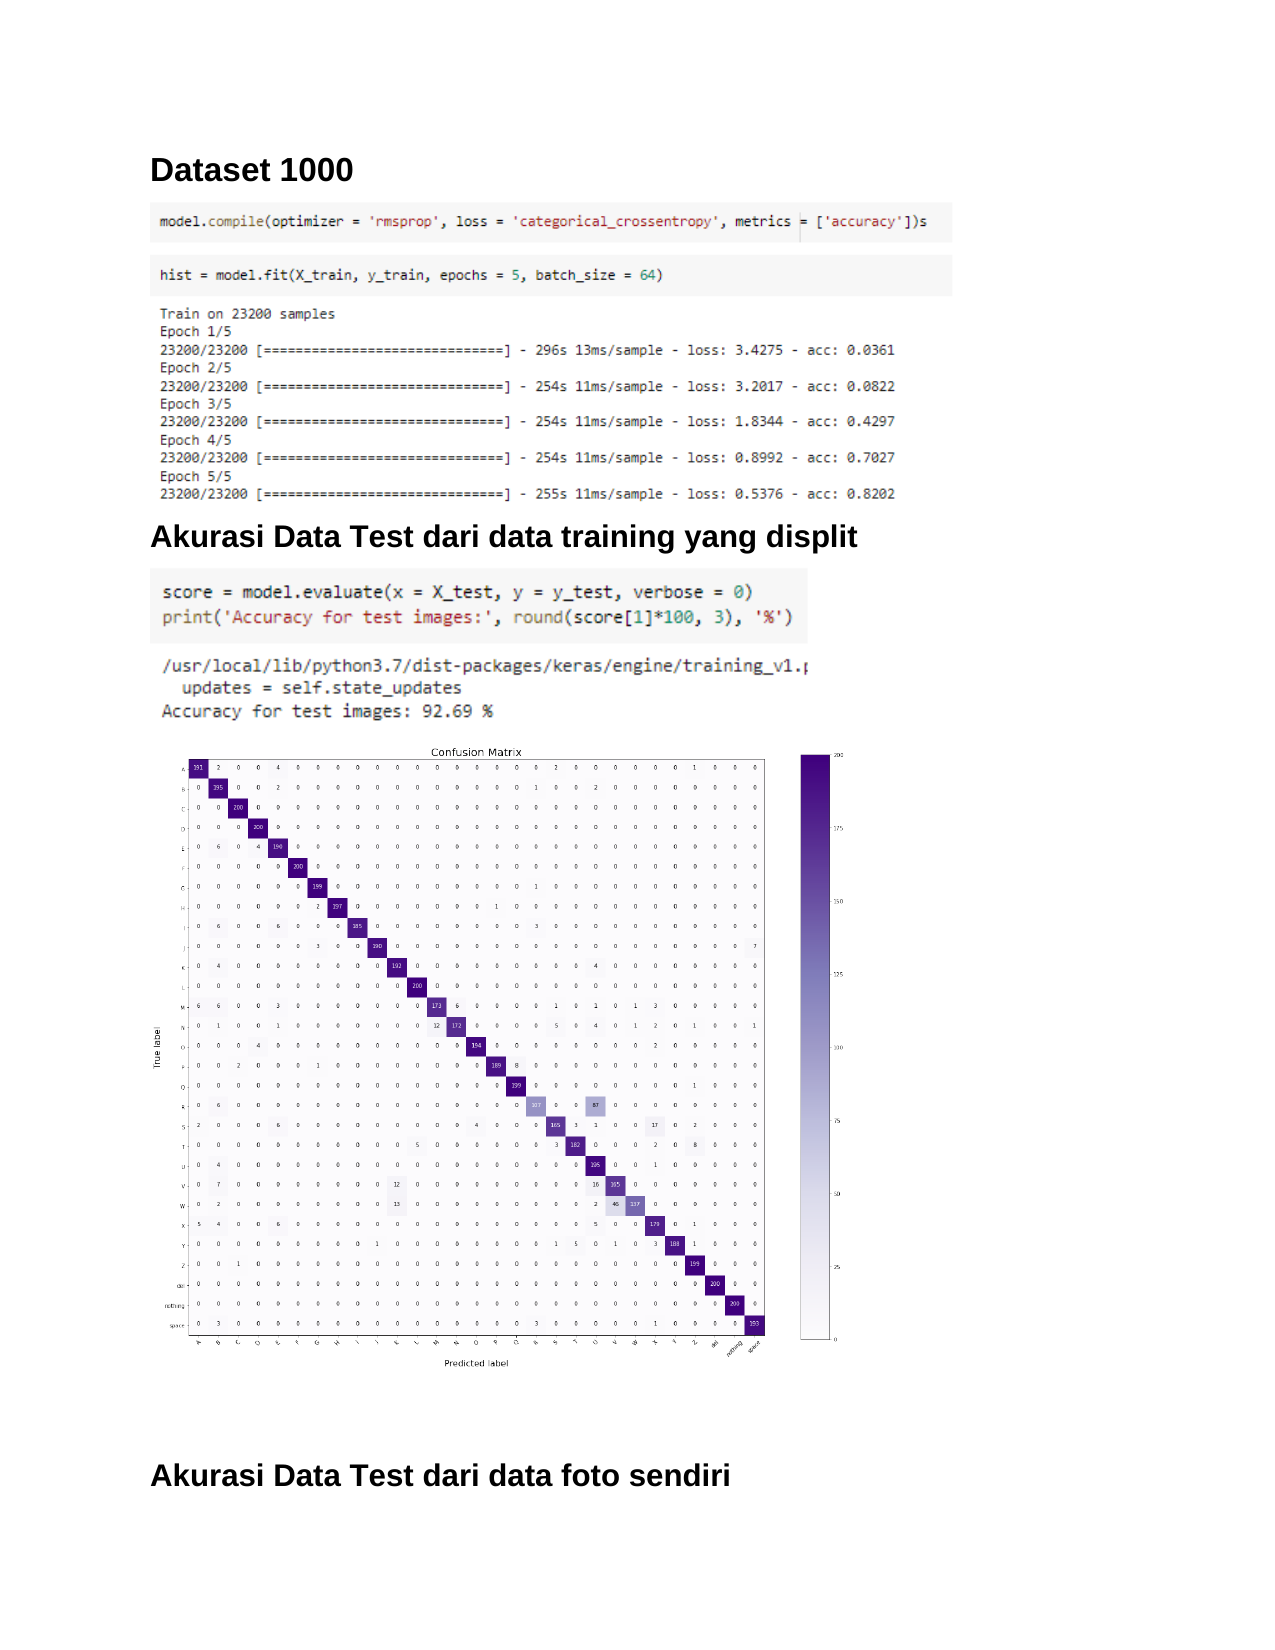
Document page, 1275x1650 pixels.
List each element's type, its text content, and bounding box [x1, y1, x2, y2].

text Akurasi Data Test dari data training yang displit [150, 518, 1125, 554]
picture [150, 745, 847, 1371]
subtitle Dataset 1000 [150, 150, 1125, 188]
picture [150, 201, 953, 515]
text Akurasi Data Test dari data foto sendiri [150, 1457, 1125, 1493]
picture [150, 559, 808, 741]
